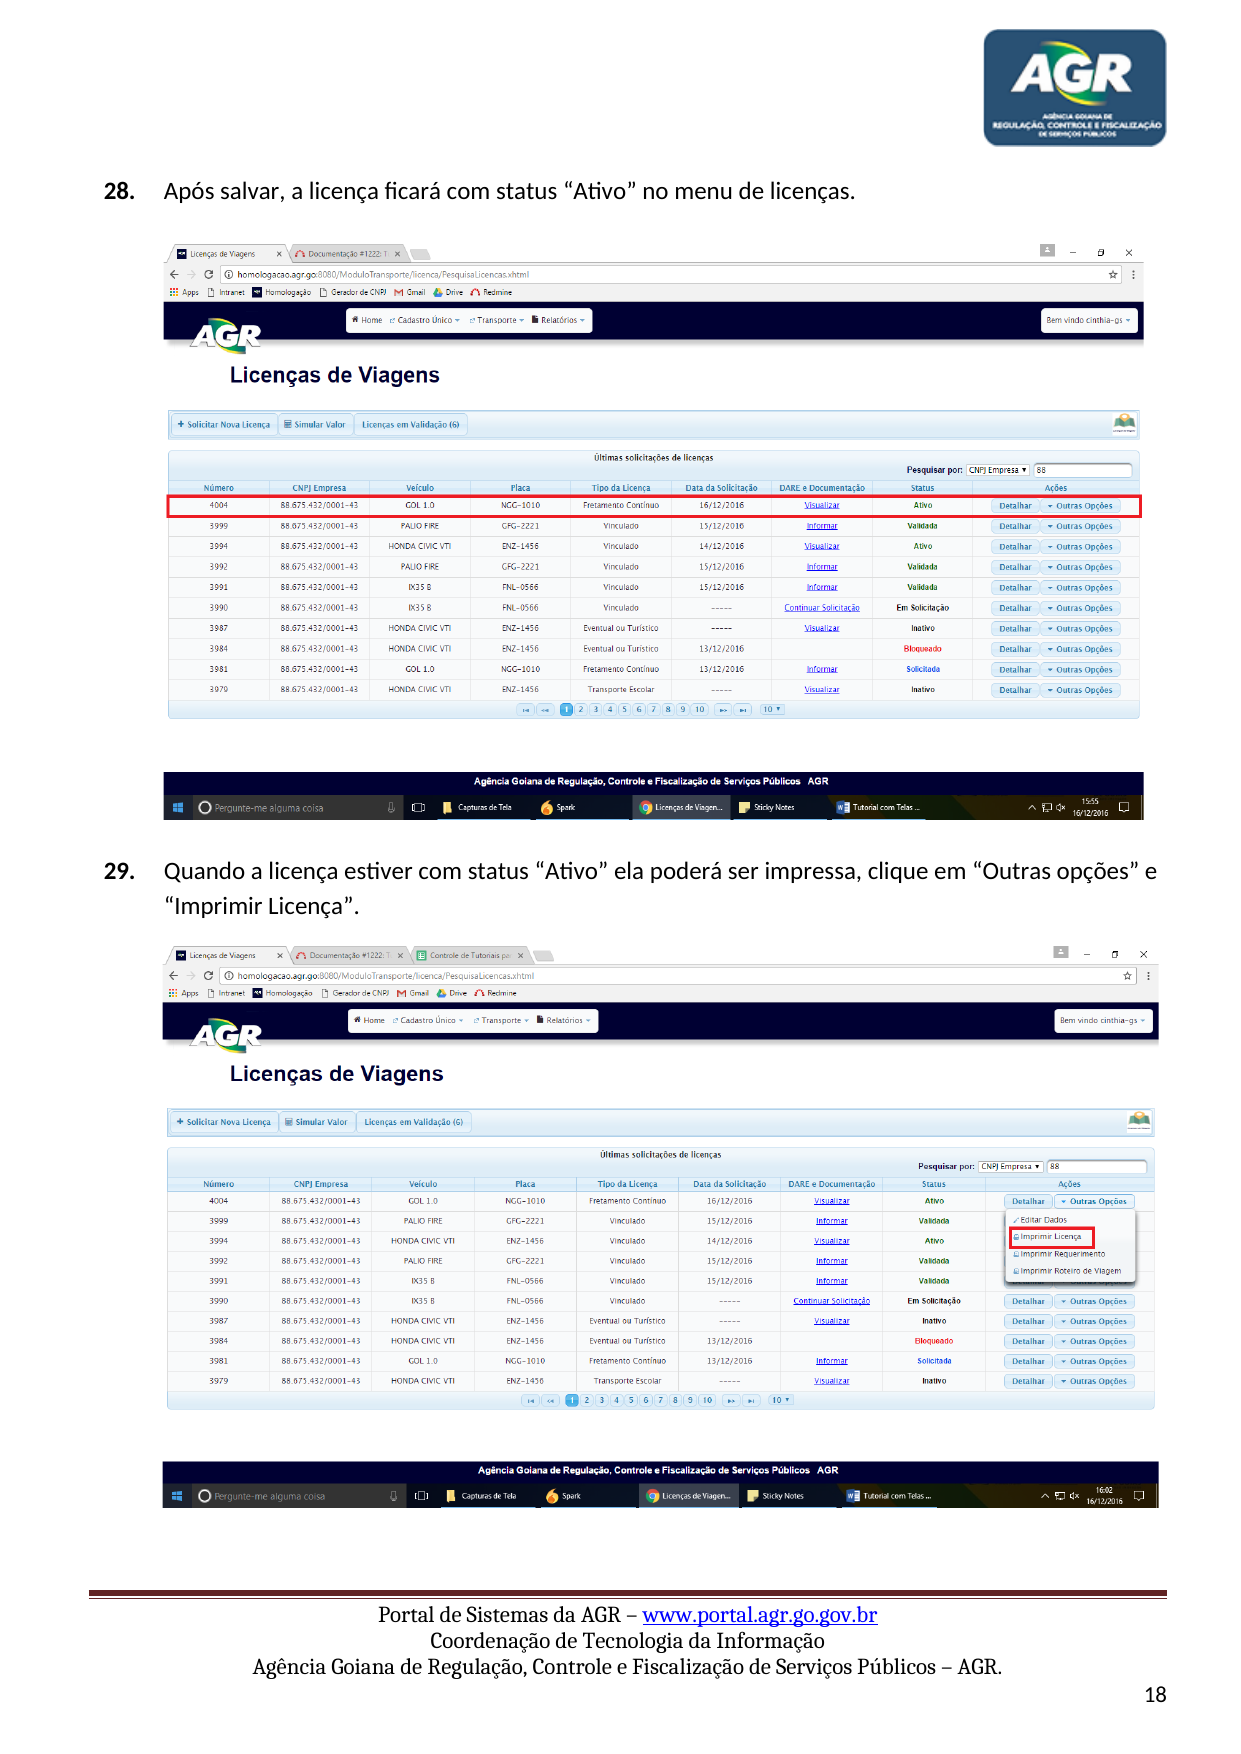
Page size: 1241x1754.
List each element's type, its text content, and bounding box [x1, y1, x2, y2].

list Quando a licença estiver com status “Ativo” ela poderá ser impressa, clique em “Outras opções” e “Imprimir Licença”. [103, 856, 1167, 921]
picture [163, 244, 1144, 820]
picture [162, 946, 1159, 1508]
picture [983, 29, 1167, 147]
